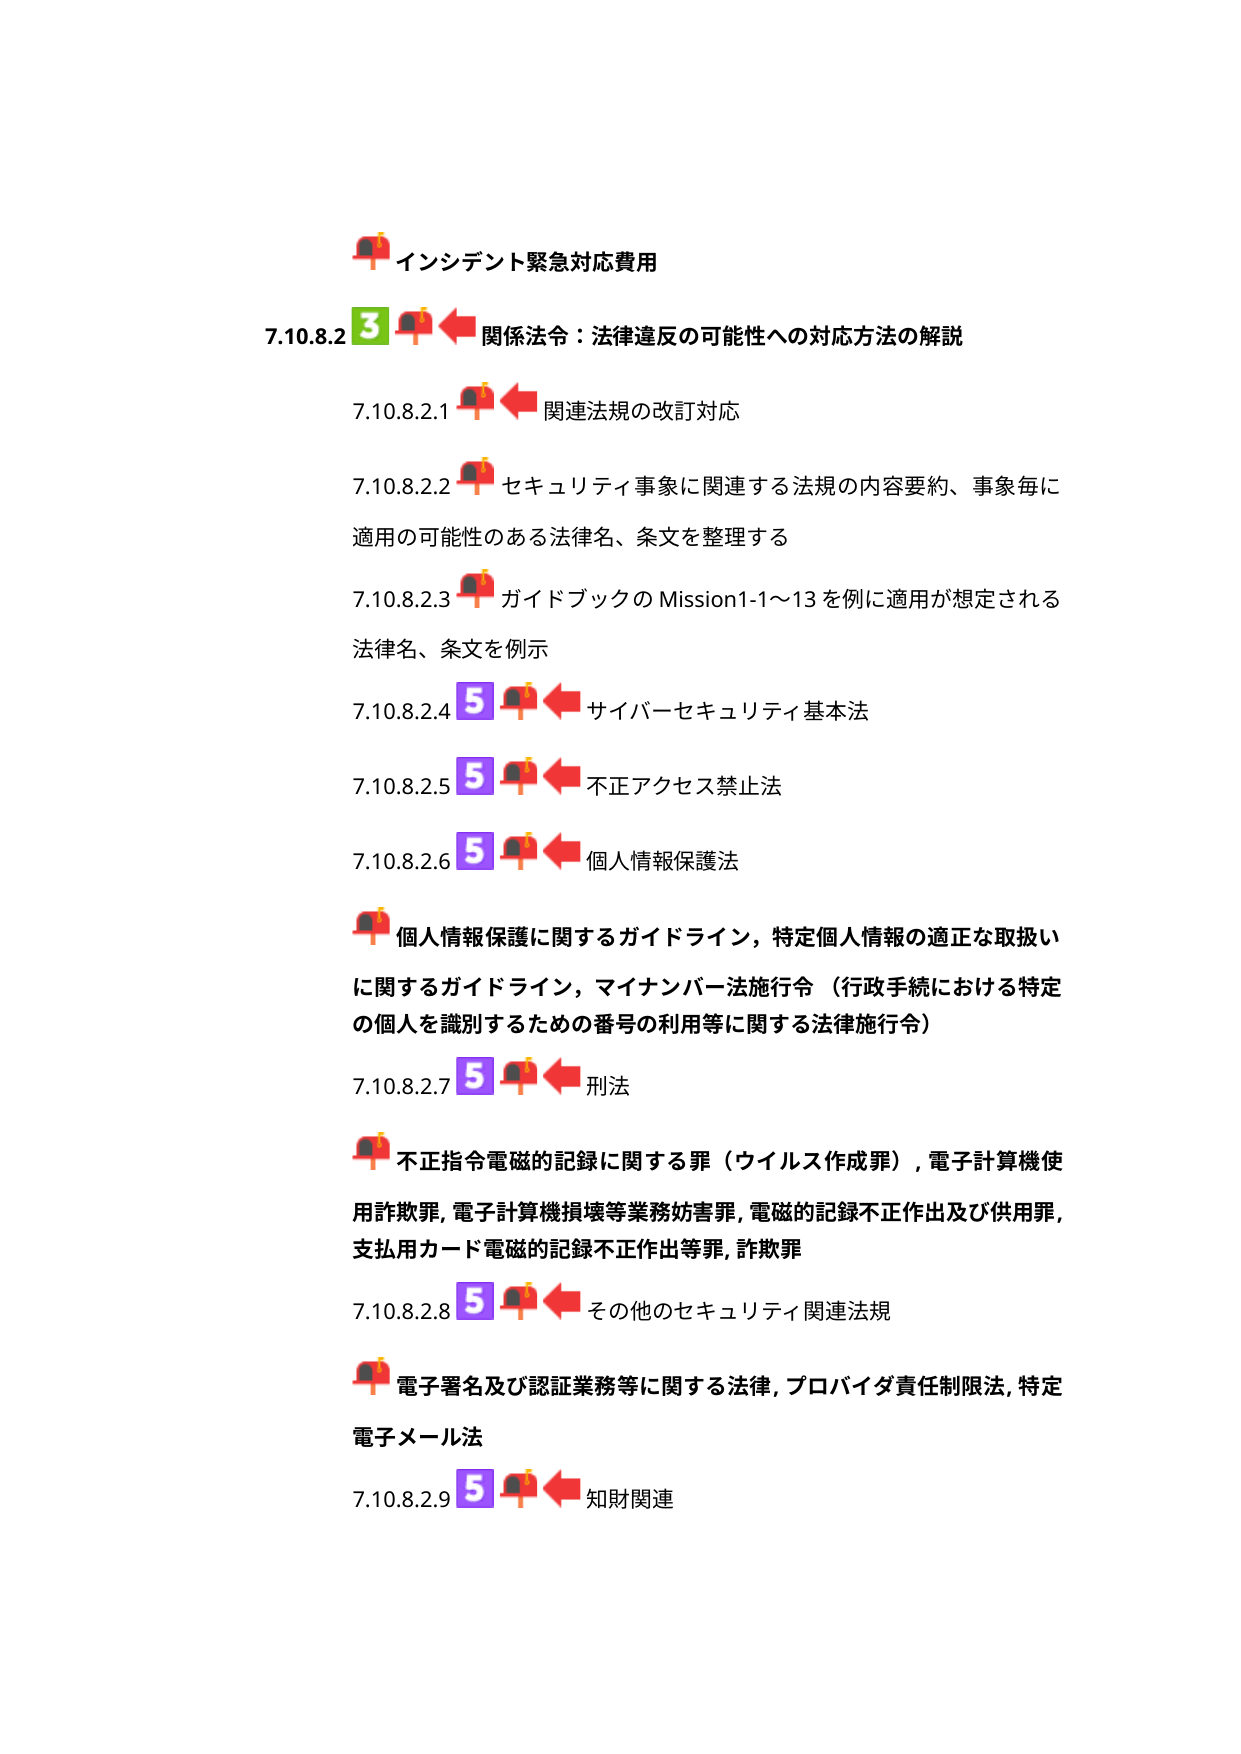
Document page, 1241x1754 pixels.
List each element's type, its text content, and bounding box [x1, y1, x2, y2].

picture [456, 832, 494, 870]
picture [456, 457, 494, 495]
text 不正アクセス禁止法 [352, 742, 1063, 817]
text インシデント緊急対応費用 [352, 217, 1063, 292]
picture [499, 832, 538, 870]
text その他のセキュリティ関連法規 [352, 1267, 1063, 1342]
picture [542, 1469, 581, 1508]
text 関係法令：法律違反の可能性への対応方法の解説 [265, 292, 1063, 367]
text サイバーセキュリティ基本法 [352, 667, 1063, 742]
picture [456, 1057, 494, 1095]
text 刑法 [352, 1042, 1063, 1117]
picture [456, 569, 494, 608]
picture [394, 307, 433, 345]
text ガイドブックのMission1-1～13を例に適用が想定される法律名、条文を例示 [352, 554, 1063, 667]
picture [352, 232, 390, 270]
picture [499, 757, 538, 795]
picture [456, 757, 494, 795]
text 知財関連 [352, 1454, 1063, 1529]
picture [499, 1057, 538, 1095]
text 電子署名及び認証業務等に関する法律, プロバイダ責任制限法, 特定電子メール法 [352, 1342, 1063, 1454]
picture [438, 307, 476, 345]
picture [542, 1057, 581, 1095]
picture [351, 307, 390, 345]
picture [542, 682, 581, 720]
text セキュリティ事象に関連する法規の内容要約、事象毎に適用の可能性のある法律名、条文を整理する [352, 442, 1063, 554]
picture [542, 832, 581, 870]
text 個人情報保護法 [352, 817, 1063, 892]
picture [499, 682, 538, 720]
text 関連法規の改訂対応 [352, 367, 1063, 442]
picture [456, 382, 494, 420]
picture [456, 682, 494, 720]
picture [456, 1282, 494, 1320]
text 個人情報保護に関するガイドライン，特定個人情報の適正な取扱いに関するガイドライン，マイナンバー法施行令 （行政手続における特定の個人を識別するための番号の利用等に関する法律施行令） [352, 892, 1063, 1042]
text 不正指令電磁的記録に関する罪（ウイルス作成罪）, 電子計算機使用詐欺罪, 電子計算機損壊等業務妨害罪, 電磁的記録不正作出及び供用罪, 支払用カード電磁的記録不正作出等罪, 詐欺罪 [352, 1117, 1063, 1267]
picture [499, 1469, 538, 1508]
picture [352, 1357, 390, 1395]
picture [352, 1132, 390, 1170]
picture [456, 1469, 494, 1508]
picture [499, 1282, 538, 1320]
picture [542, 757, 581, 795]
picture [352, 907, 390, 945]
picture [542, 1282, 581, 1320]
picture [499, 382, 538, 420]
